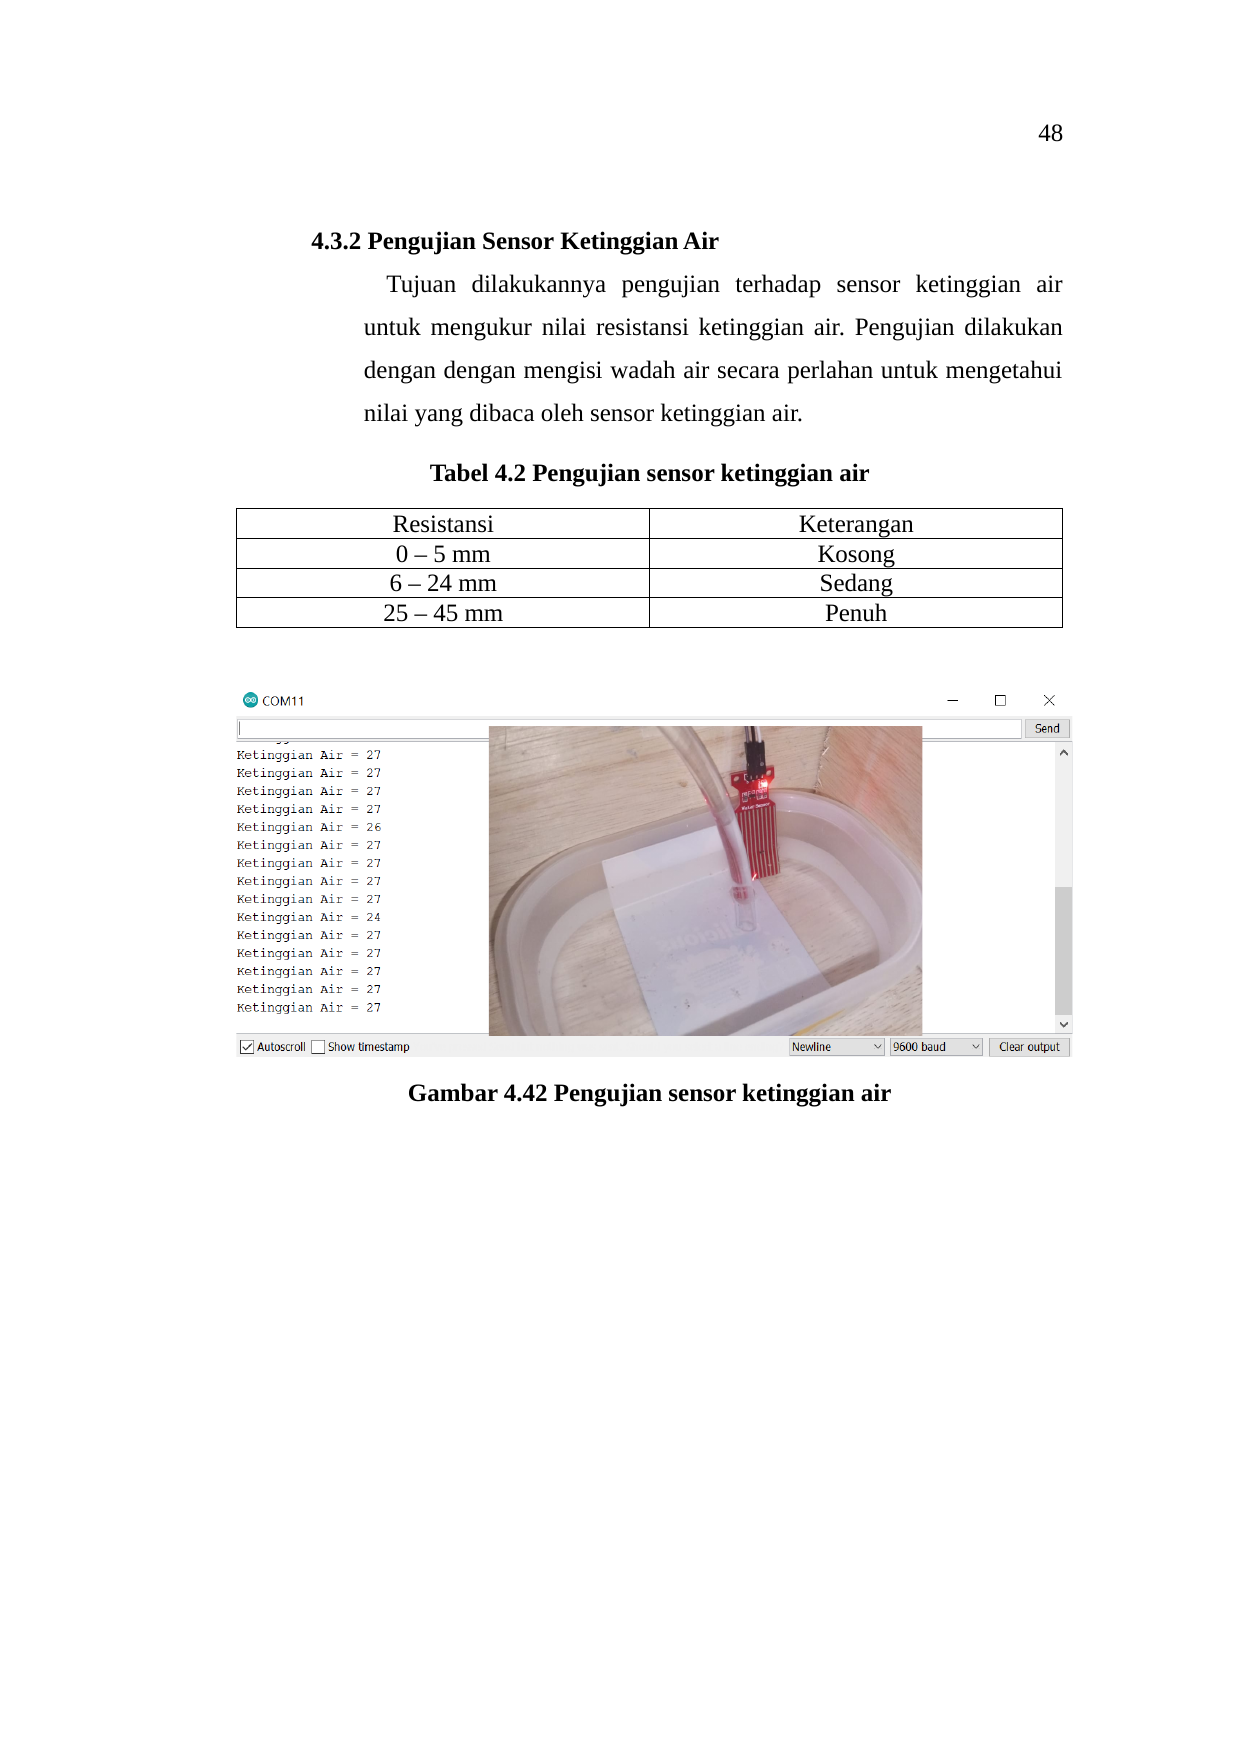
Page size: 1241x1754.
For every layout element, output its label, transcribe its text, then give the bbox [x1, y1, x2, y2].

picture [236, 687, 1073, 1057]
table_header Resistansi [237, 509, 649, 538]
table_header Keterangan [650, 509, 1062, 538]
subtitle Pengujian Sensor Ketinggian Air [311, 226, 1063, 255]
text Tujuan dilakukannya pengujian terhadap sensor ketinggian air untuk mengukur nilai resistansi ketinggian air. Pengujian dilakukan dengan dengan mengisi wadah air secara perlahan untuk mengetahui nilai yang dibaca oleh sensor ketinggian air. [364, 269, 1063, 427]
table_cell 6 – 24 mm [237, 569, 649, 597]
table_cell 25 – 45 mm [237, 598, 649, 627]
text Tabel 4.2 Pengujian sensor ketinggian air [236, 458, 1063, 487]
table_cell Kosong [650, 539, 1062, 567]
table_cell Sedang [650, 569, 1062, 597]
table_cell 0 – 5 mm [237, 539, 649, 567]
table_cell Penuh [650, 598, 1062, 627]
